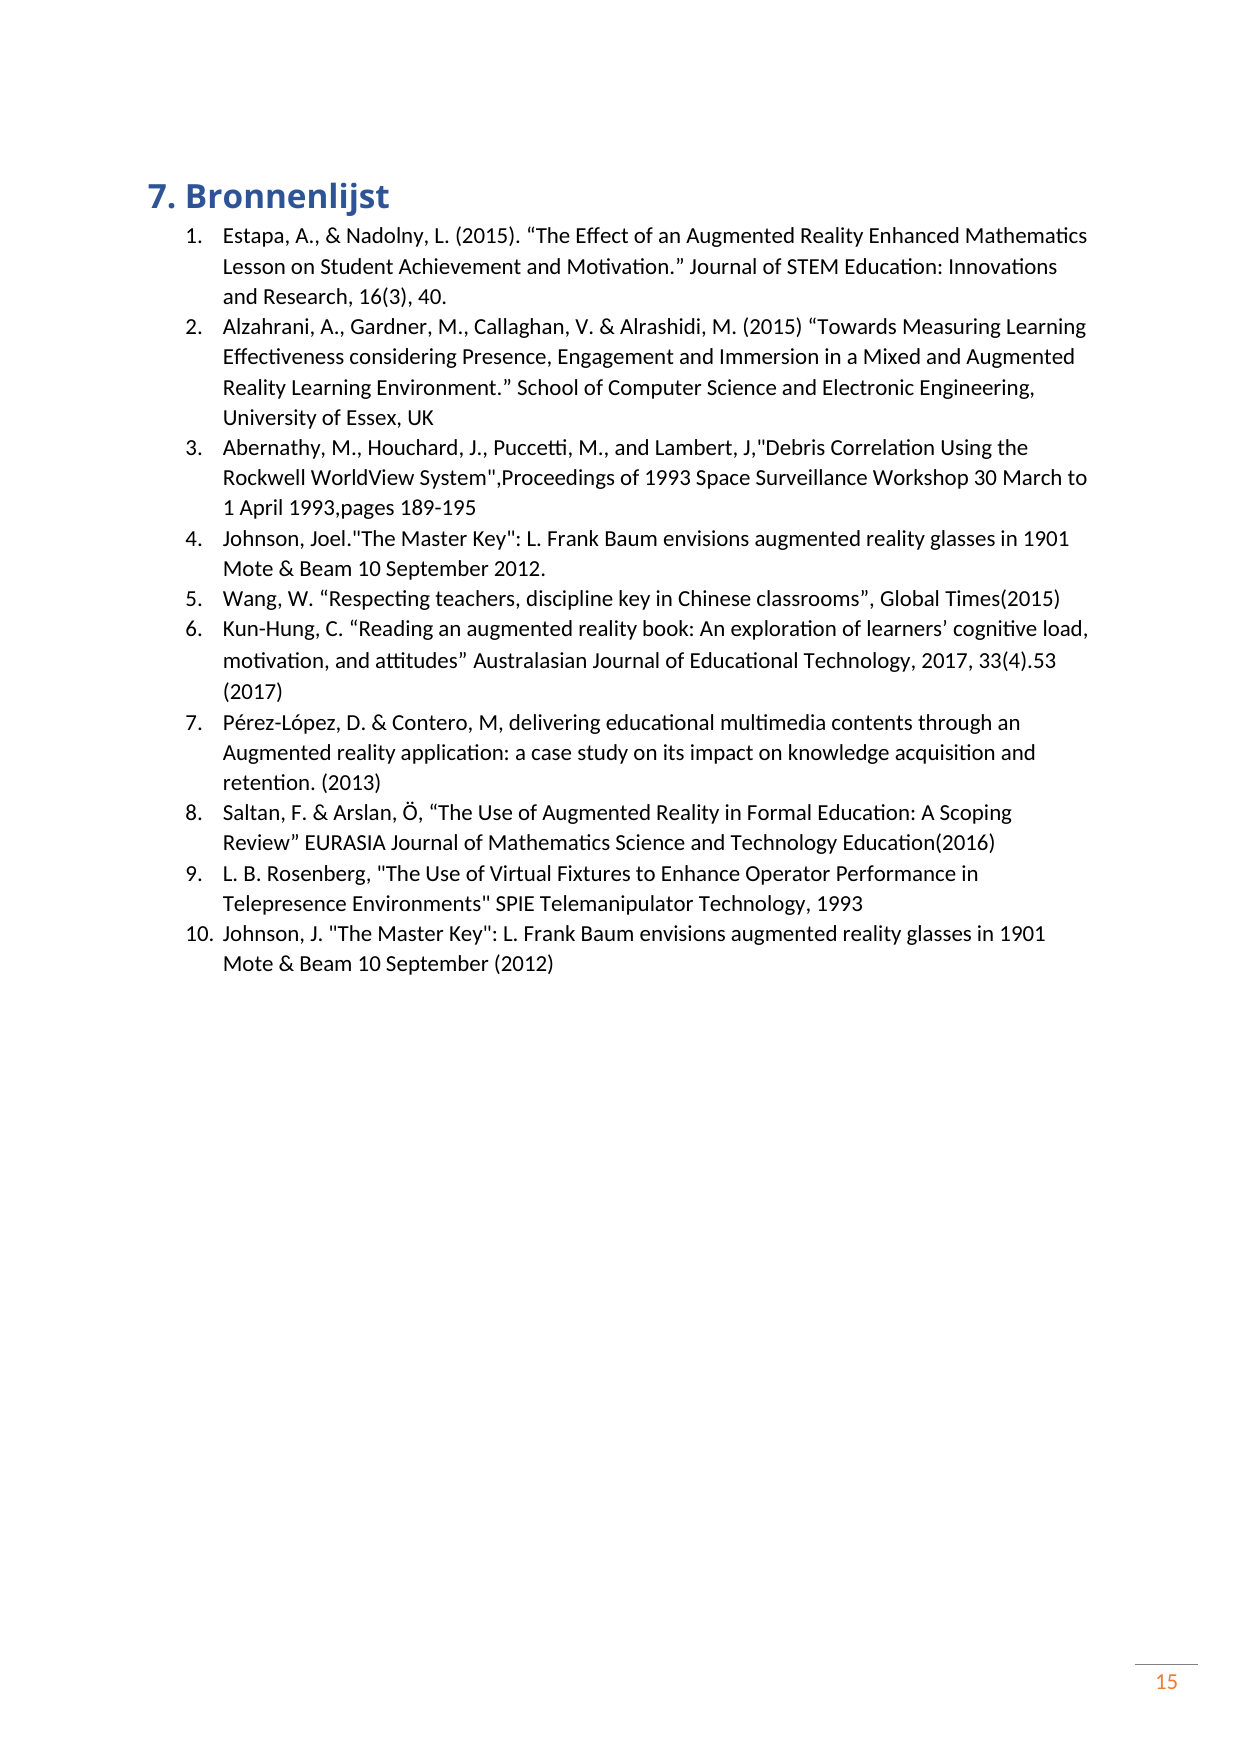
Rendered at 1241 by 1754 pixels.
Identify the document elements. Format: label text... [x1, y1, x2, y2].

list Kun-Hung, C. “Reading an augmented reality book: An exploration of learners’ cognitive load, motivation, and attitudes” Australasian Journal of Educational Technology, 2017, 33(4).53 (2017) [185, 614, 1093, 705]
list Estapa, A., & Nadolny, L. (2015). “The Effect of an Augmented Reality Enhanced Mathematics Lesson on Student Achievement and Motivation.” Journal of STEM Education: Innovations and Research, 16(3), 40. [185, 222, 1093, 310]
list Johnson, Joel."The Master Key": L. Frank Baum envisions augmented reality glasses in 1901 Mote & Beam 10 September 2012. [185, 524, 1093, 582]
list Johnson, J. "The Master Key": L. Frank Baum envisions augmented reality glasses in 1901 Mote & Beam 10 September (2012) [185, 919, 1093, 977]
list Saltan, F. & Arslan, Ö, “The Use of Augmented Reality in Formal Education: A Scoping Review” EURASIA Journal of Mathematics Science and Technology Education(2016) [185, 798, 1093, 856]
list Wang, W. “Respecting teachers, discipline key in Chinese classrooms”, Global Times(2015) [185, 584, 1093, 612]
list L. B. Rosenberg, "The Use of Virtual Fixtures to Enhance Operator Performance in Telepresence Environments" SPIE Telemanipulator Technology, 1993 [185, 859, 1093, 917]
list Pérez-López, D. & Contero, M, delivering educational multimedia contents through an Augmented reality application: a case study on its impact on knowledge acquisition and retention. (2013) [185, 708, 1093, 796]
subtitle 7. Bronnenlijst [148, 173, 1093, 218]
list Alzahrani, A., Gardner, M., Callaghan, V. & Alrashidi, M. (2015) “Towards Measuring Learning Effectiveness considering Presence, Engagement and Immersion in a Mixed and Augmented Reality Learning Environment.” School of Computer Science and Electronic Engineering, University of Essex, UK [185, 312, 1093, 431]
list Abernathy, M., Houchard, J., Puccetti, M., and Lambert, J,"Debris Correlation Using the Rockwell WorldView System",Proceedings of 1993 Space Surveillance Workshop 30 March to 1 April 1993,pages 189-195 [185, 433, 1093, 521]
